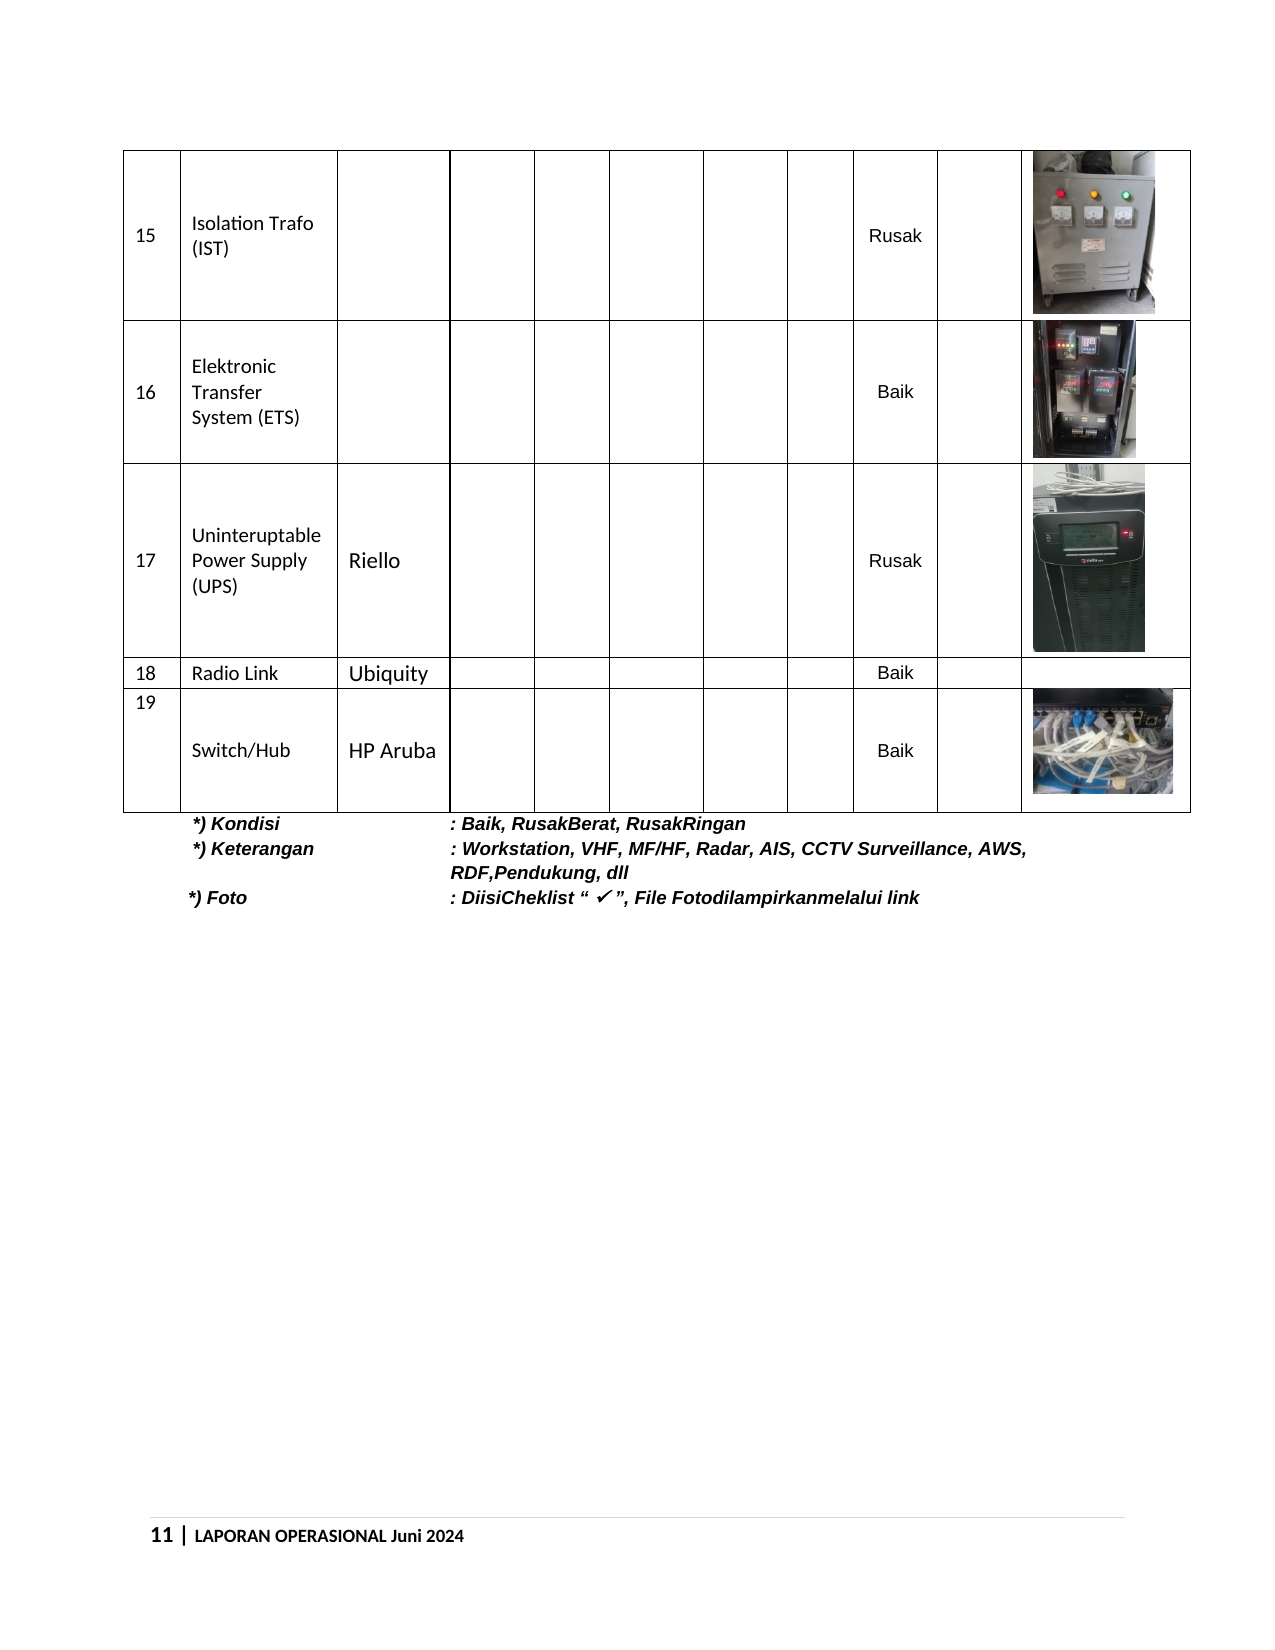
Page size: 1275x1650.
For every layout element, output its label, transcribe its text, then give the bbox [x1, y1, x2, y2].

table_cell Radio Link [181, 658, 337, 688]
picture [1033, 151, 1156, 314]
table_cell [938, 151, 1021, 320]
table_cell [938, 464, 1021, 657]
table_cell [1022, 321, 1190, 463]
table_cell [704, 464, 787, 657]
table_cell 15 [124, 151, 180, 320]
table_cell [610, 689, 703, 812]
table_cell [451, 321, 534, 463]
table_cell [788, 464, 853, 657]
list *) Keterangan : Workstation, VHF, MF/HF, Radar, AIS, CCTV Surveillance, AWS, RDF,Pendukung, dll [192, 837, 1125, 884]
table_cell Baik [854, 689, 937, 812]
list *) Kondisi : Baik, RusakBerat, RusakRingan [192, 813, 1125, 834]
table_cell Baik [854, 321, 937, 463]
table_cell Isolation Trafo (IST) [181, 151, 337, 320]
table_cell Uninteruptable Power Supply (UPS) [181, 464, 337, 657]
picture [1033, 320, 1136, 458]
table_cell 17 [124, 464, 180, 657]
table_cell [535, 658, 609, 688]
table_cell [338, 321, 449, 463]
table_cell 18 [124, 658, 180, 688]
table_cell 19 [124, 689, 180, 812]
table_cell Rusak [854, 151, 937, 320]
table_cell [704, 321, 787, 463]
list *) Foto : DiisiCheklist “ ”, File Fotodilampirkanmelalui link [188, 887, 1207, 909]
table_cell [938, 321, 1021, 463]
table_cell [610, 658, 703, 688]
table_cell [704, 151, 787, 320]
table_cell 16 [124, 321, 180, 463]
table_cell [535, 151, 609, 320]
table_cell [451, 689, 534, 812]
table_cell Switch/Hub [181, 689, 337, 812]
table_cell Baik [854, 658, 937, 688]
table_cell [704, 689, 787, 812]
table_cell [1022, 658, 1190, 688]
table_cell [788, 321, 853, 463]
table_cell HP Aruba [338, 689, 449, 812]
table_cell [451, 151, 534, 320]
table_cell [788, 151, 853, 320]
table_cell Rusak [854, 464, 937, 657]
table_cell [338, 151, 449, 320]
table_cell [788, 658, 853, 688]
table_cell [1022, 464, 1190, 657]
table_cell [535, 689, 609, 812]
table_cell [938, 689, 1021, 812]
table_cell [535, 464, 609, 657]
table_cell Riello [338, 464, 449, 657]
table_cell [610, 151, 703, 320]
table_cell [535, 321, 609, 463]
table_cell Elektronic Transfer System (ETS) [181, 321, 337, 463]
table_cell [938, 658, 1021, 688]
table_cell [610, 464, 703, 657]
picture [1033, 464, 1145, 652]
table_cell [451, 464, 534, 657]
table_cell [788, 689, 853, 812]
table_cell [451, 658, 534, 688]
table_cell Ubiquity [338, 658, 449, 688]
picture [1033, 688, 1174, 794]
table_cell [704, 658, 787, 688]
table_cell [610, 321, 703, 463]
table_cell [1022, 151, 1190, 320]
table_cell [1022, 689, 1190, 812]
